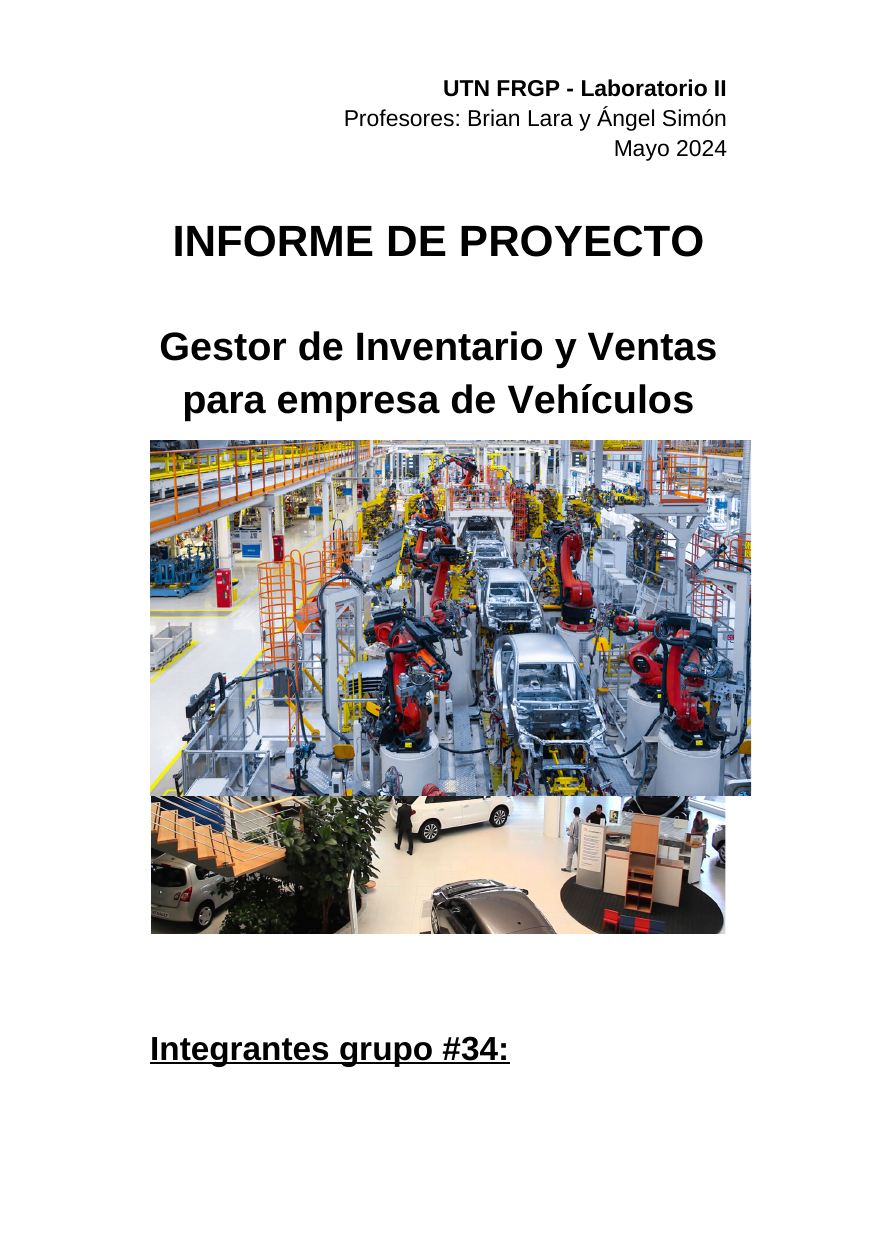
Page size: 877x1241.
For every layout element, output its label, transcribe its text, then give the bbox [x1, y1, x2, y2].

subtitle INFORME DE PROYECTO [150, 216, 727, 266]
picture [150, 440, 752, 934]
text Integrantes grupo #34: [150, 1029, 727, 1067]
subtitle Gestor de Inventario y Ventas para empresa de Vehículos [150, 323, 727, 421]
